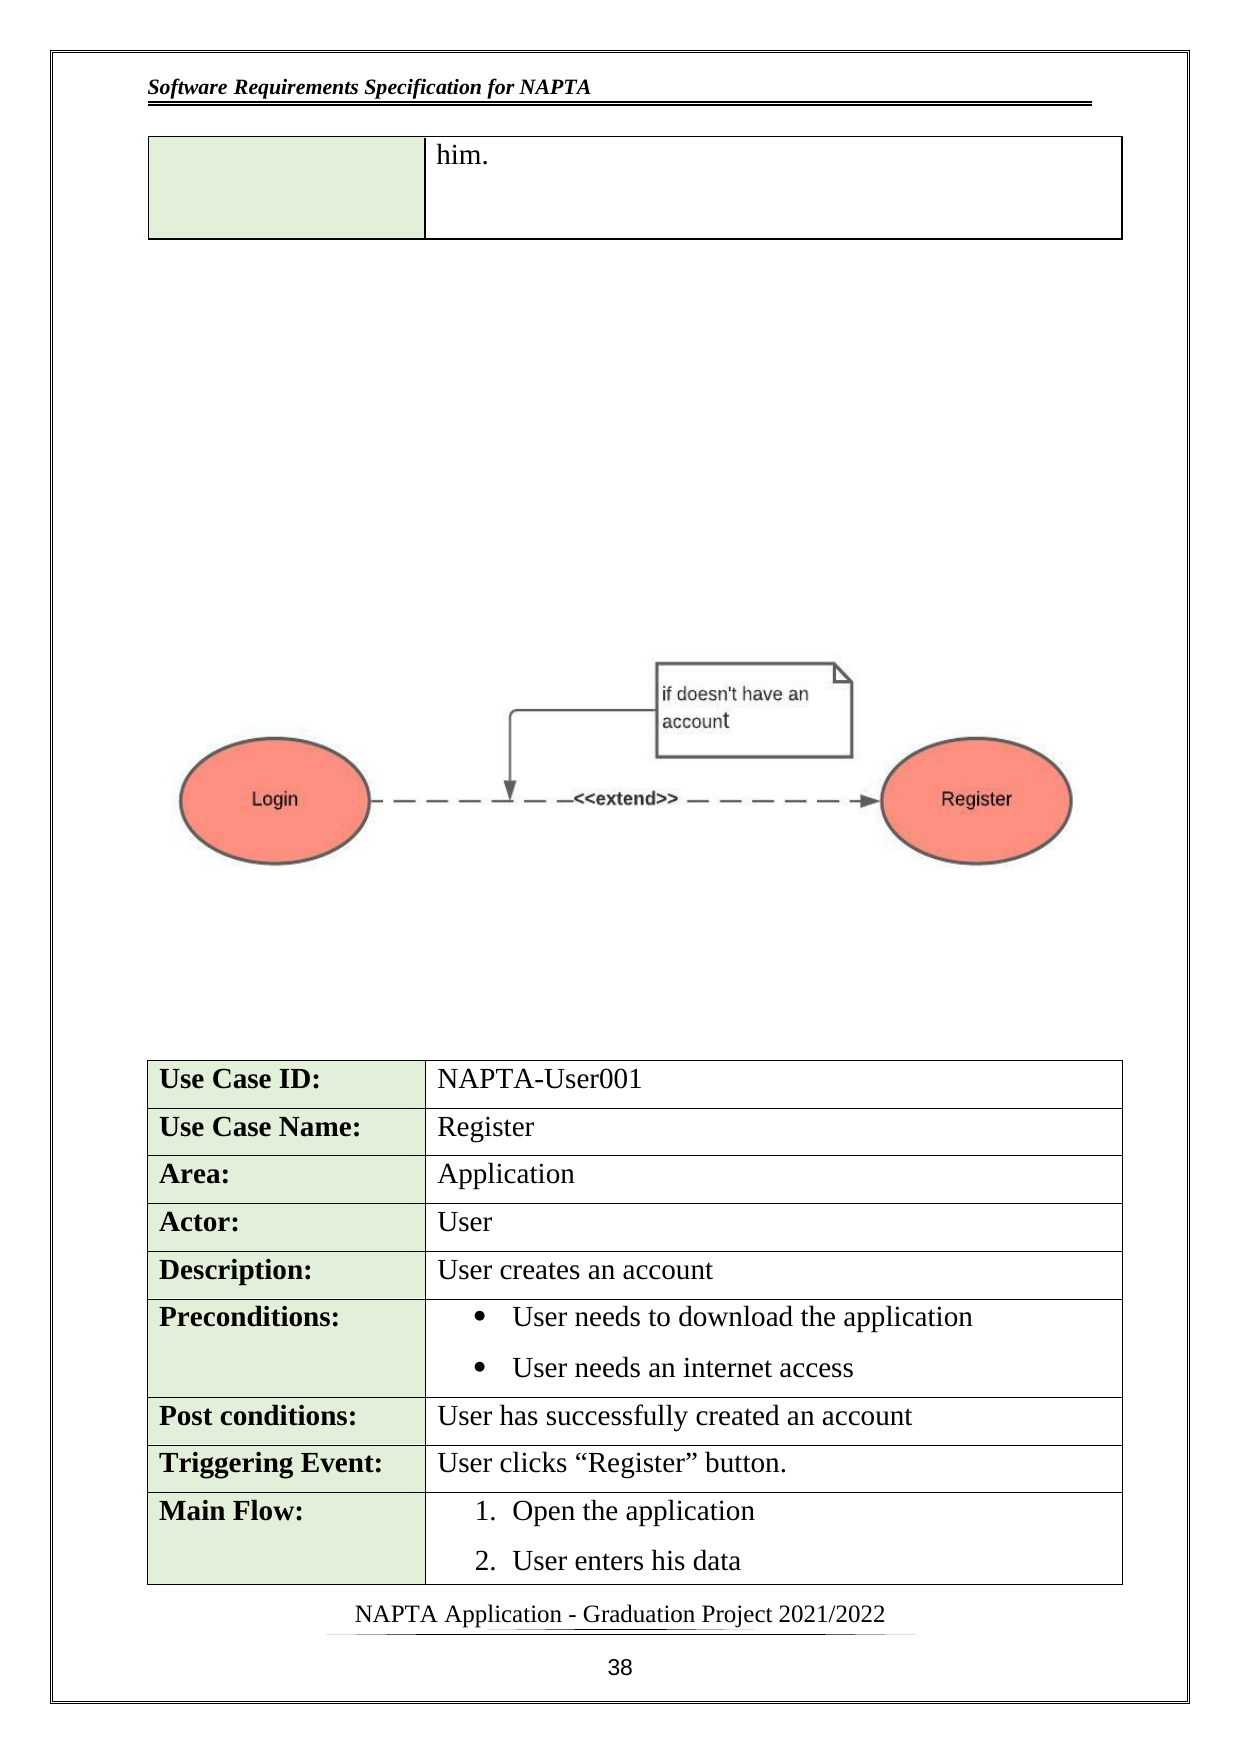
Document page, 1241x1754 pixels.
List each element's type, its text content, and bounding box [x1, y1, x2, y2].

table_header NAPTA-User001 [426, 1061, 1122, 1108]
table_cell User has successfully created an account [426, 1398, 1122, 1444]
picture [138, 619, 1110, 904]
table_cell Preconditions: [148, 1300, 425, 1397]
table_cell Description: [148, 1252, 425, 1298]
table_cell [426, 1493, 1122, 1584]
table_cell User clicks “Register” button. [426, 1446, 1122, 1492]
table_cell Post conditions: [148, 1398, 425, 1444]
table_cell Triggering Event: [148, 1446, 425, 1492]
table_cell Use Case Name: [148, 1109, 425, 1155]
table_cell Register [426, 1109, 1122, 1155]
table_header Use Case ID: [148, 1061, 425, 1108]
table_cell Alternative Flow: [149, 137, 425, 238]
table_cell Main Flow: [148, 1493, 425, 1584]
table_cell User [426, 1204, 1122, 1251]
table_cell User creates an account [426, 1252, 1122, 1298]
table_cell Area: [148, 1156, 425, 1203]
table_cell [426, 137, 1121, 238]
table_cell Application [426, 1156, 1122, 1203]
table_cell User needs to download the application User needs an internet access [426, 1300, 1122, 1397]
table_cell Actor: [148, 1204, 425, 1251]
